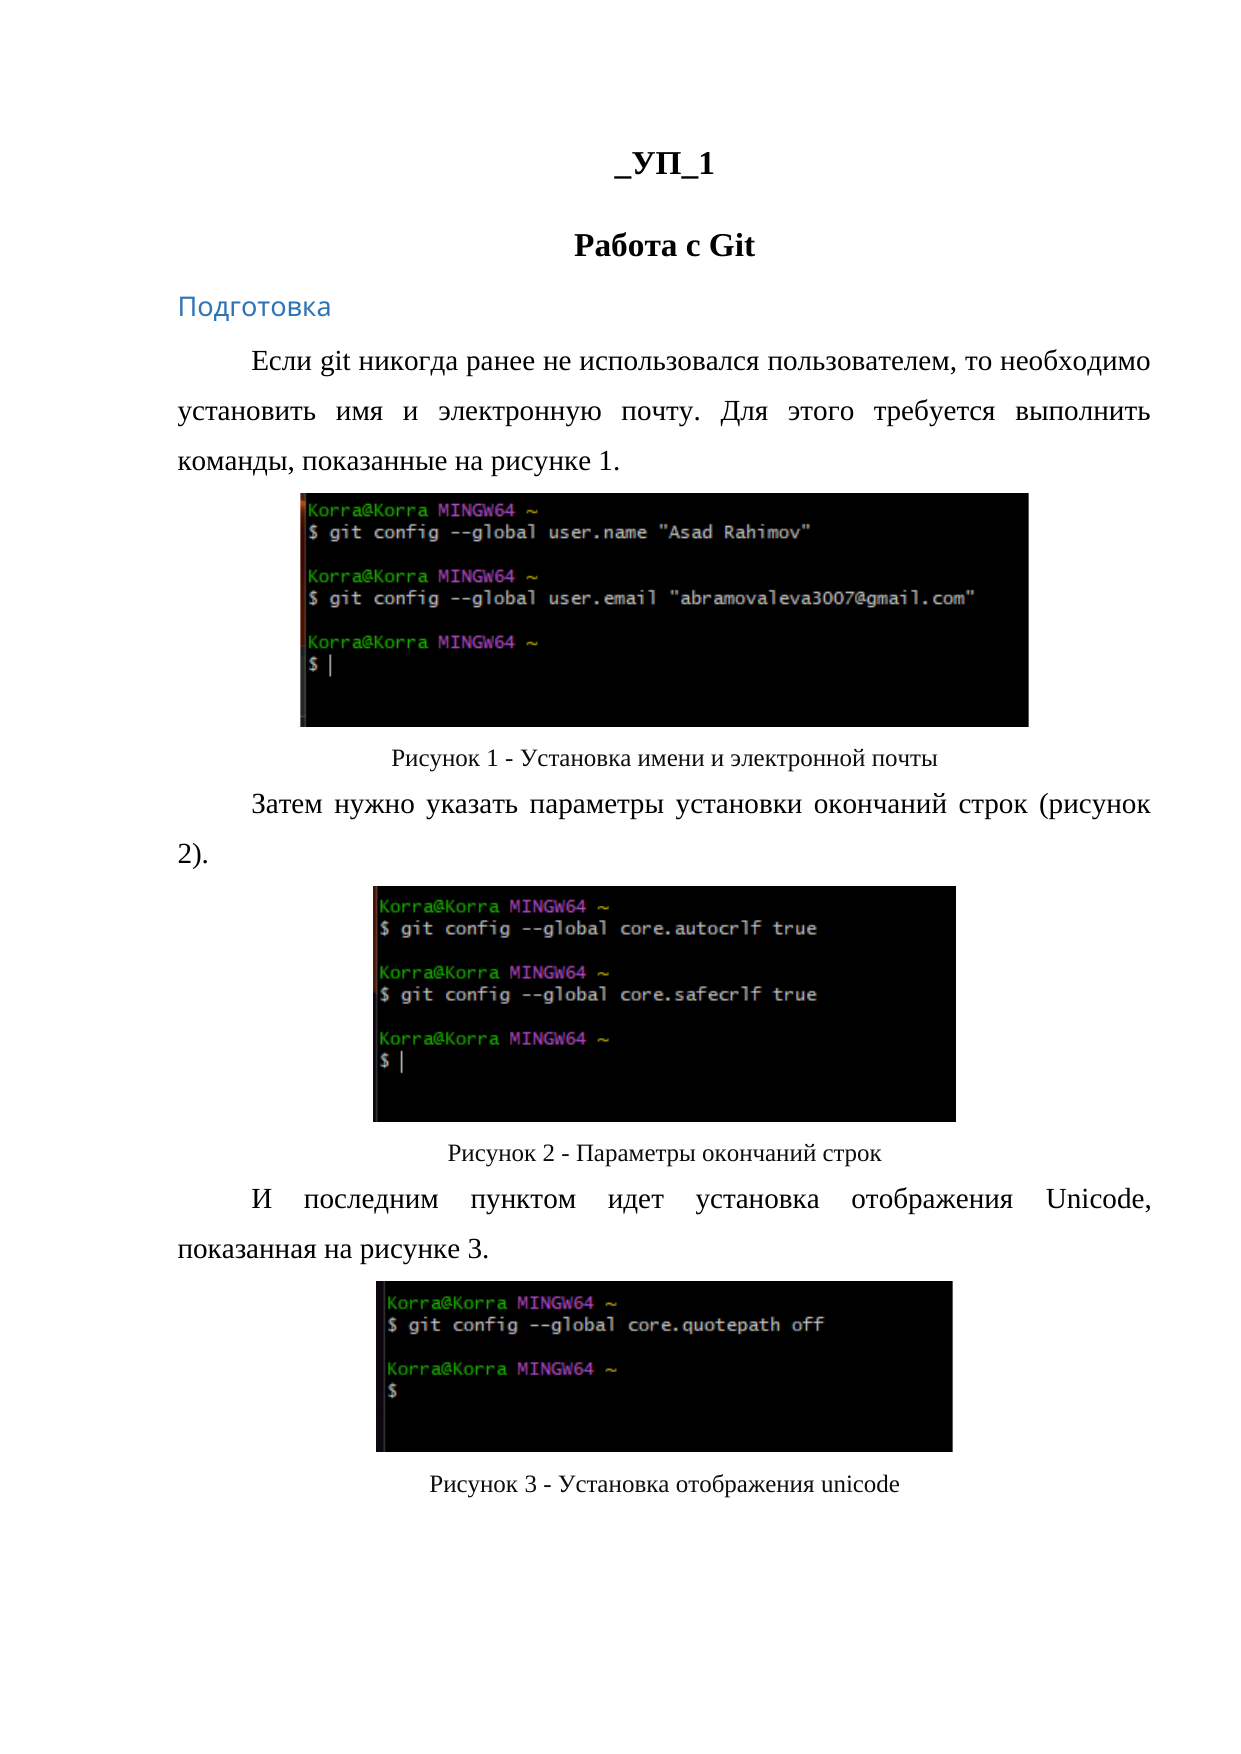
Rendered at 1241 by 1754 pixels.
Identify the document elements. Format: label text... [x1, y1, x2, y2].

text И последним пунктом идет установка отображения Unicode, показанная на рисунке 3. [177, 1181, 1152, 1265]
text Затем нужно указать параметры установки окончаний строк (рисунок 2). [177, 786, 1152, 870]
text Если git никогда ранее не использовался пользователем, то необходимо установить имя и электронную почту. Для этого требуется выполнить команды, показанные на рисунке 1. [177, 343, 1152, 477]
text Рисунок 2 - Параметры окончаний строк [177, 1138, 1152, 1167]
text Рисунок 3 - Установка отображения unicode [177, 1469, 1152, 1498]
picture [376, 1281, 953, 1452]
picture [300, 493, 1029, 727]
subtitle Работа с Git [177, 226, 1152, 264]
picture [373, 886, 956, 1122]
subtitle Подготовка [177, 287, 1152, 324]
subtitle _УП_1 [177, 143, 1152, 181]
text Рисунок 1 - Установка имени и электронной почты [177, 743, 1152, 772]
